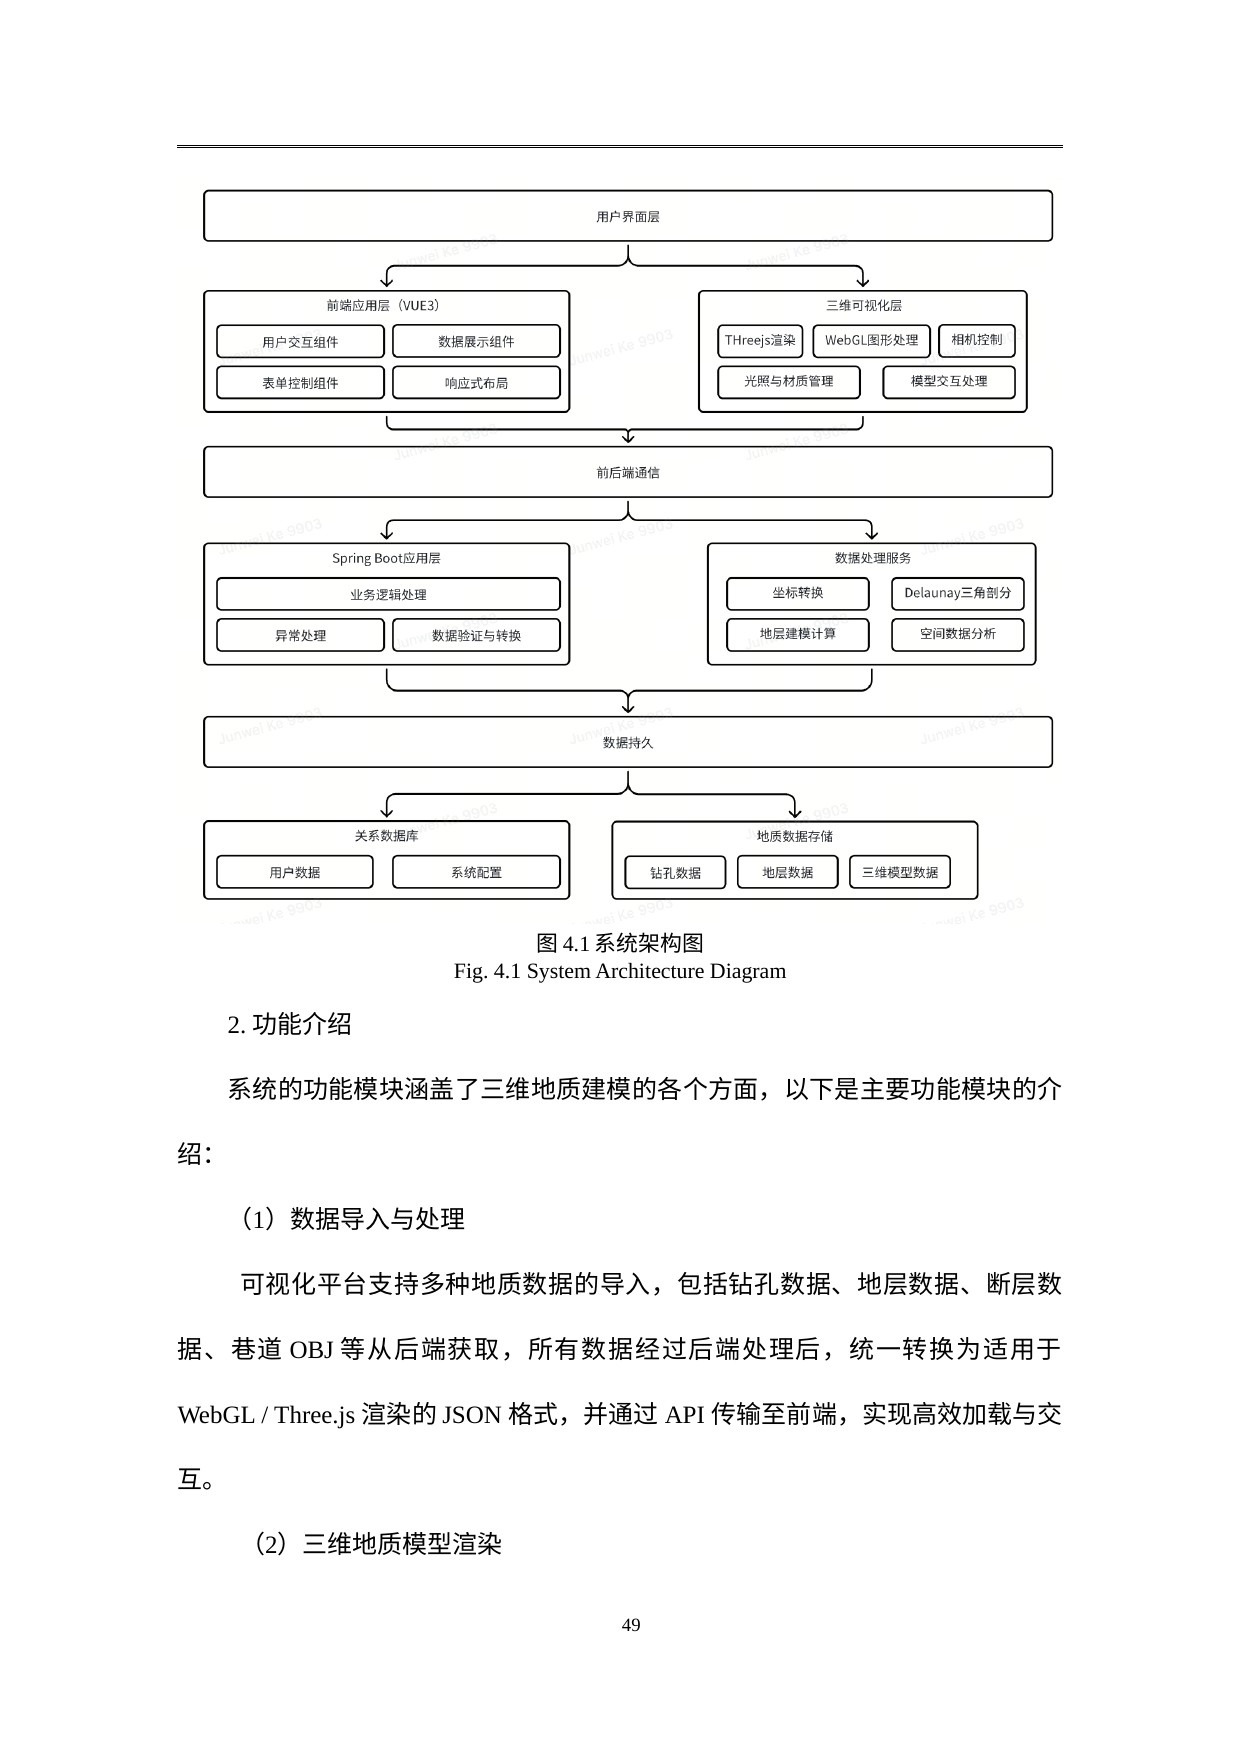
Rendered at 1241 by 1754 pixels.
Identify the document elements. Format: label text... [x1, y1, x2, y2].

text （2）三维地质模型渲染 [177, 1510, 1063, 1575]
text Fig. 4.1 System Architecture Diagram [177, 958, 1063, 983]
text 2. 功能介绍 [177, 990, 1063, 1055]
picture [177, 178, 1063, 924]
text 系统的功能模块涵盖了三维地质建模的各个方面，以下是主要功能模块的介绍： [177, 1055, 1063, 1185]
text 可视化平台支持多种地质数据的导入，包括钻孔数据、地层数据、断层数据、巷道OBJ等从后端获取，所有数据经过后端处理后，统一转换为适用于 WebGL / Three.js 渲染的JSON 格式，并通过 API 传输至前端，实现高效加载与交互。 [177, 1250, 1063, 1510]
text （1）数据导入与处理 [177, 1185, 1063, 1250]
text 图4.1系统架构图 [177, 926, 1063, 958]
